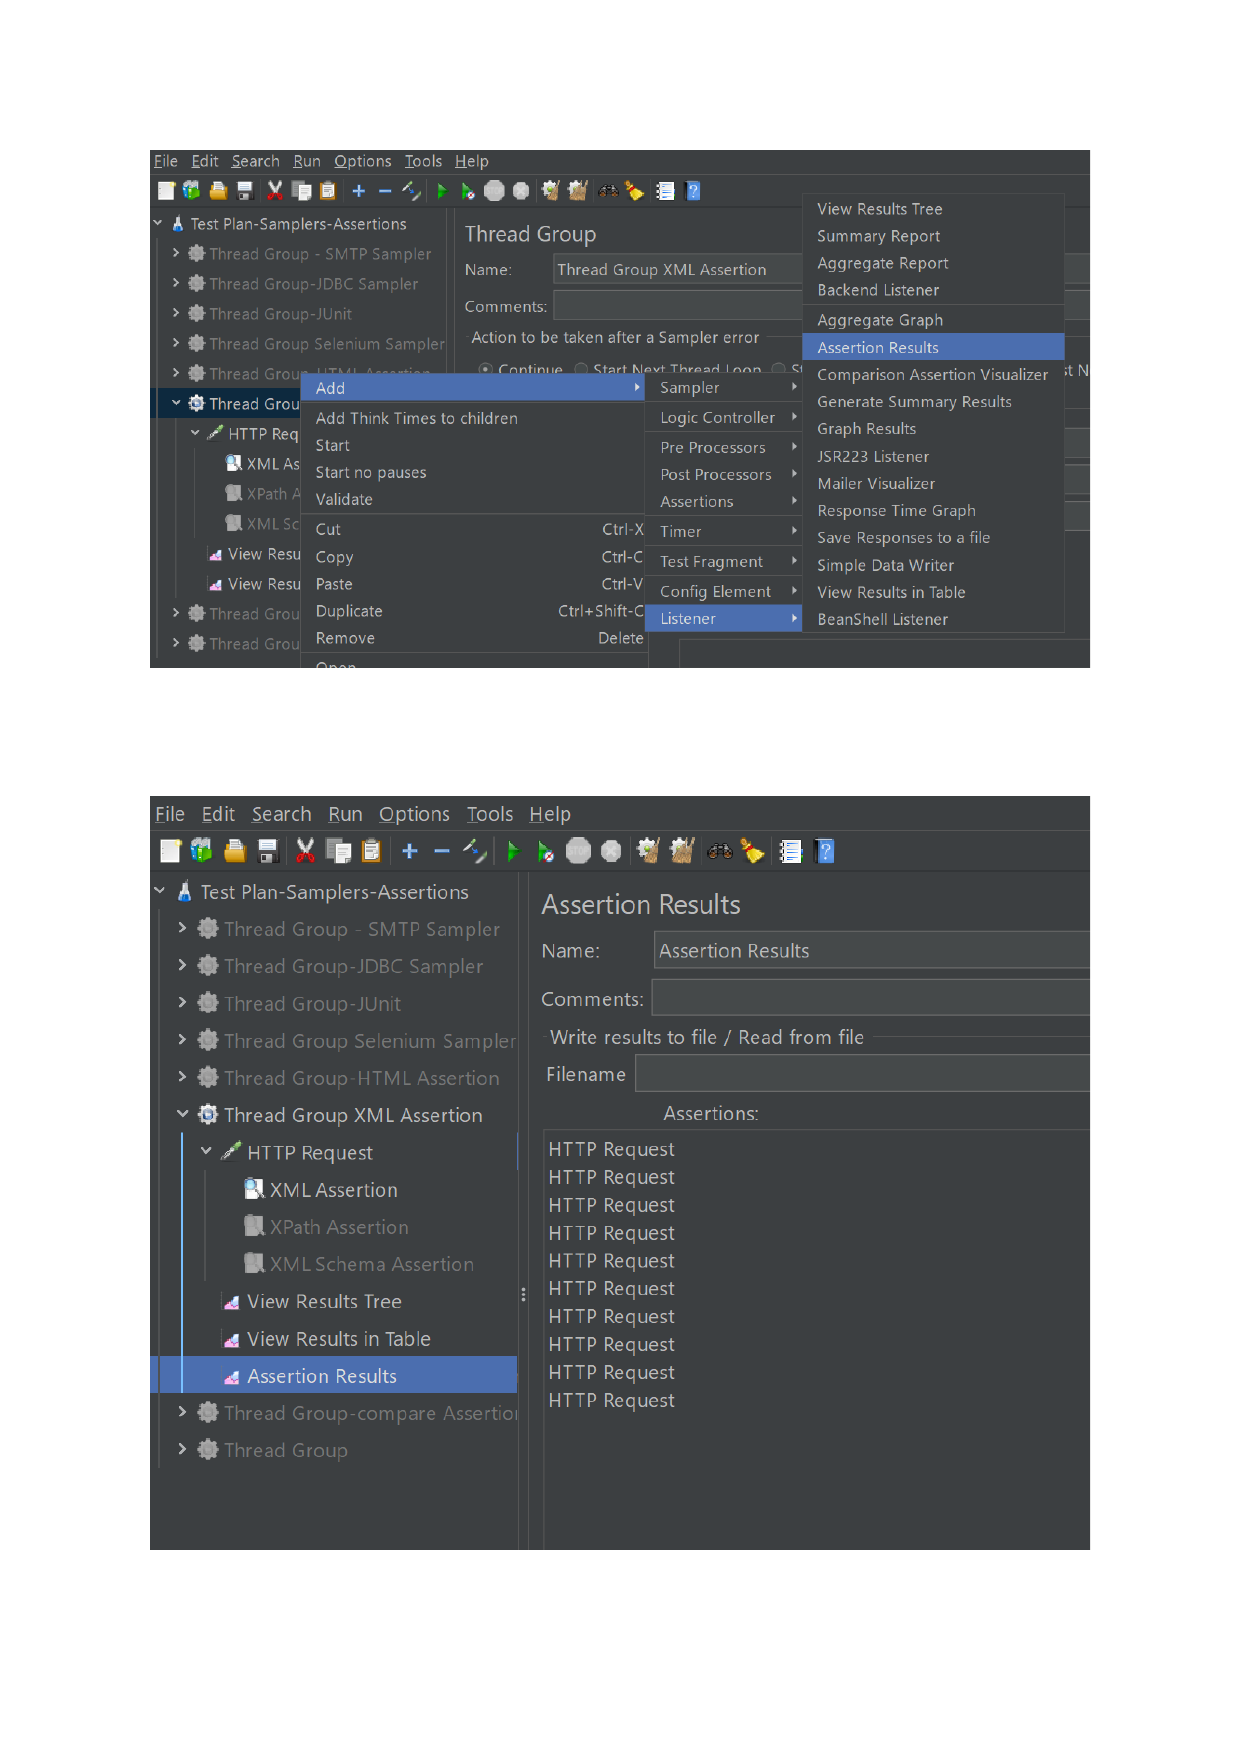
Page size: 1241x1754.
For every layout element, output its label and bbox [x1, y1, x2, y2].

picture [150, 150, 1091, 668]
picture [150, 796, 1091, 1550]
